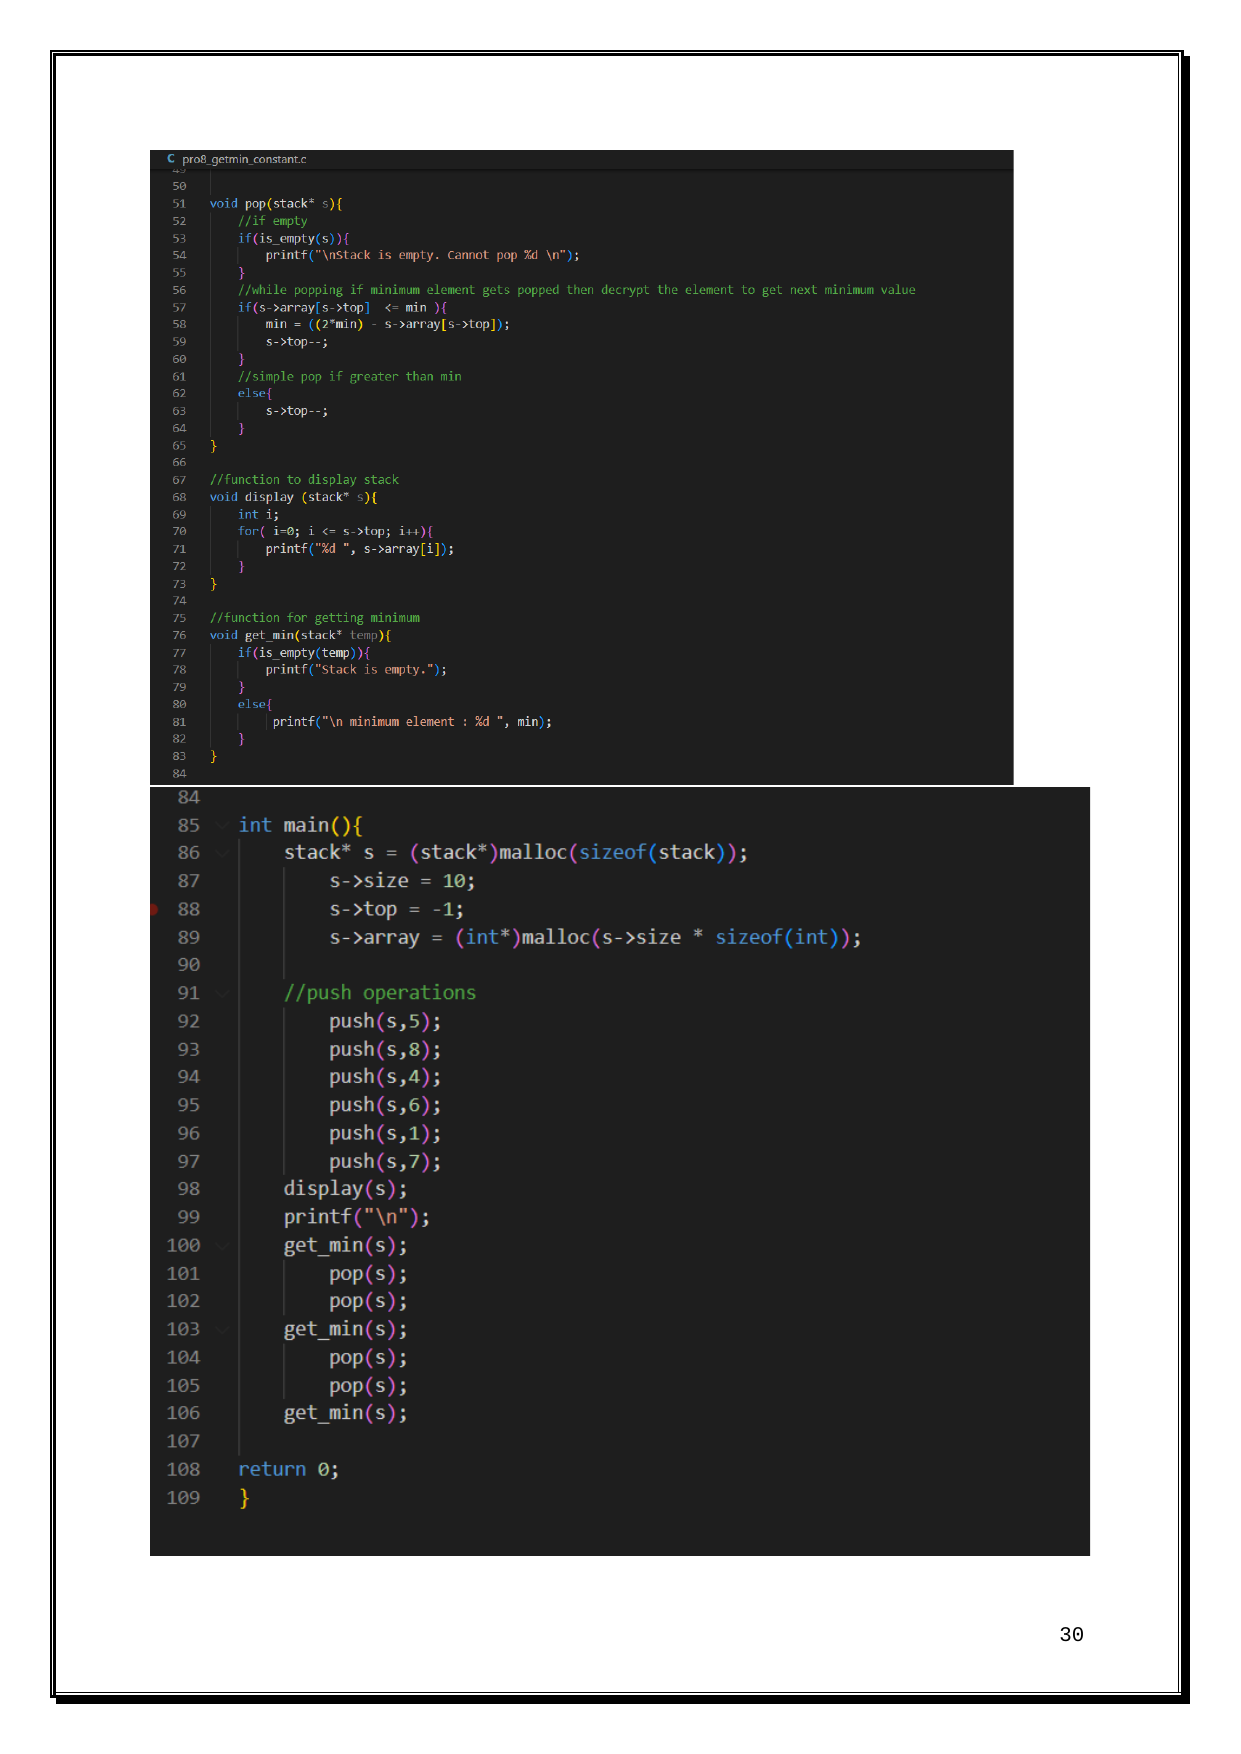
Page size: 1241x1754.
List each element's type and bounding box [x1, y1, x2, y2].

picture [150, 150, 1014, 785]
picture [150, 787, 1091, 1556]
